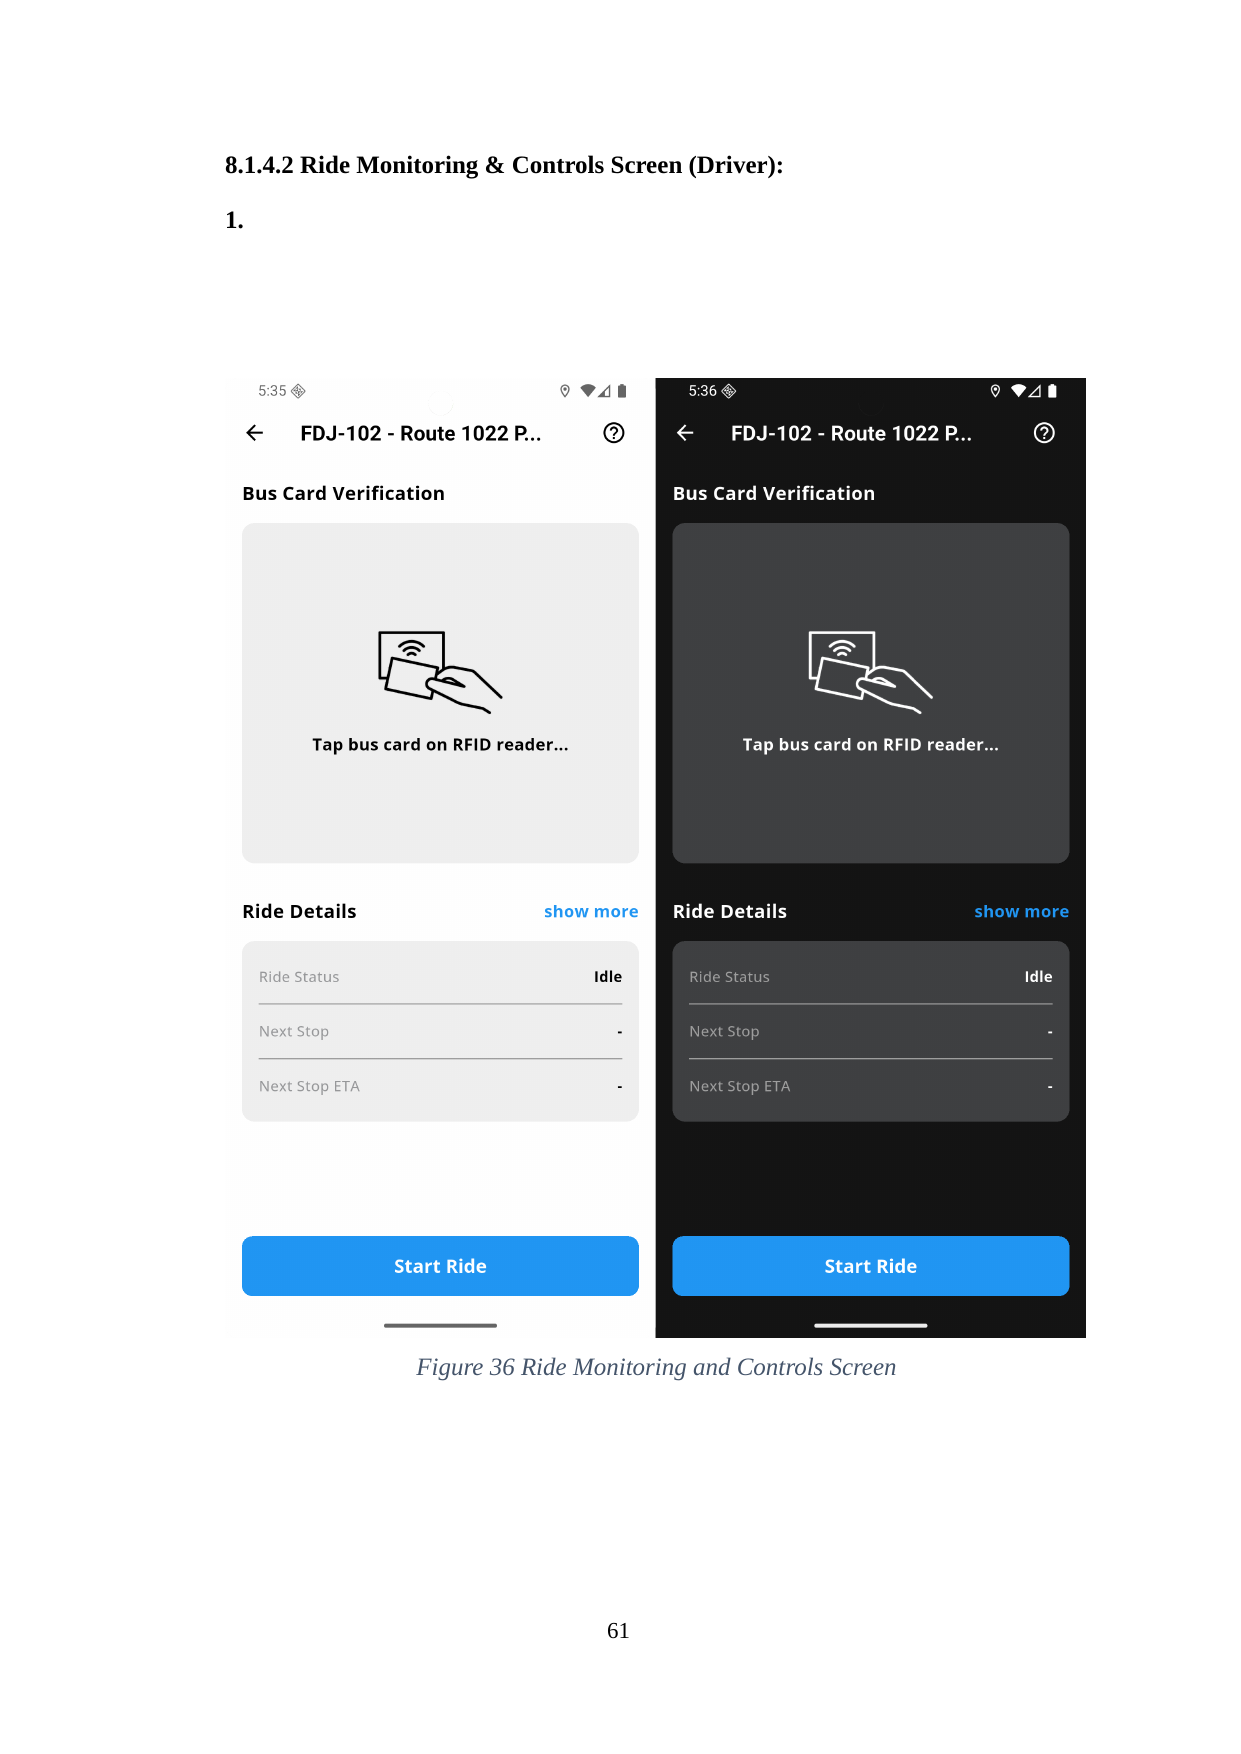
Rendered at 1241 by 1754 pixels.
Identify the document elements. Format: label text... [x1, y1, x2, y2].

text Figure 36 Ride Monitoring and Controls Screen [225, 1352, 1090, 1381]
subtitle 8.1.4.2 Ride Monitoring & Controls Screen (Driver): [225, 150, 1090, 179]
text 1. [225, 206, 1090, 234]
picture [225, 378, 1086, 1338]
